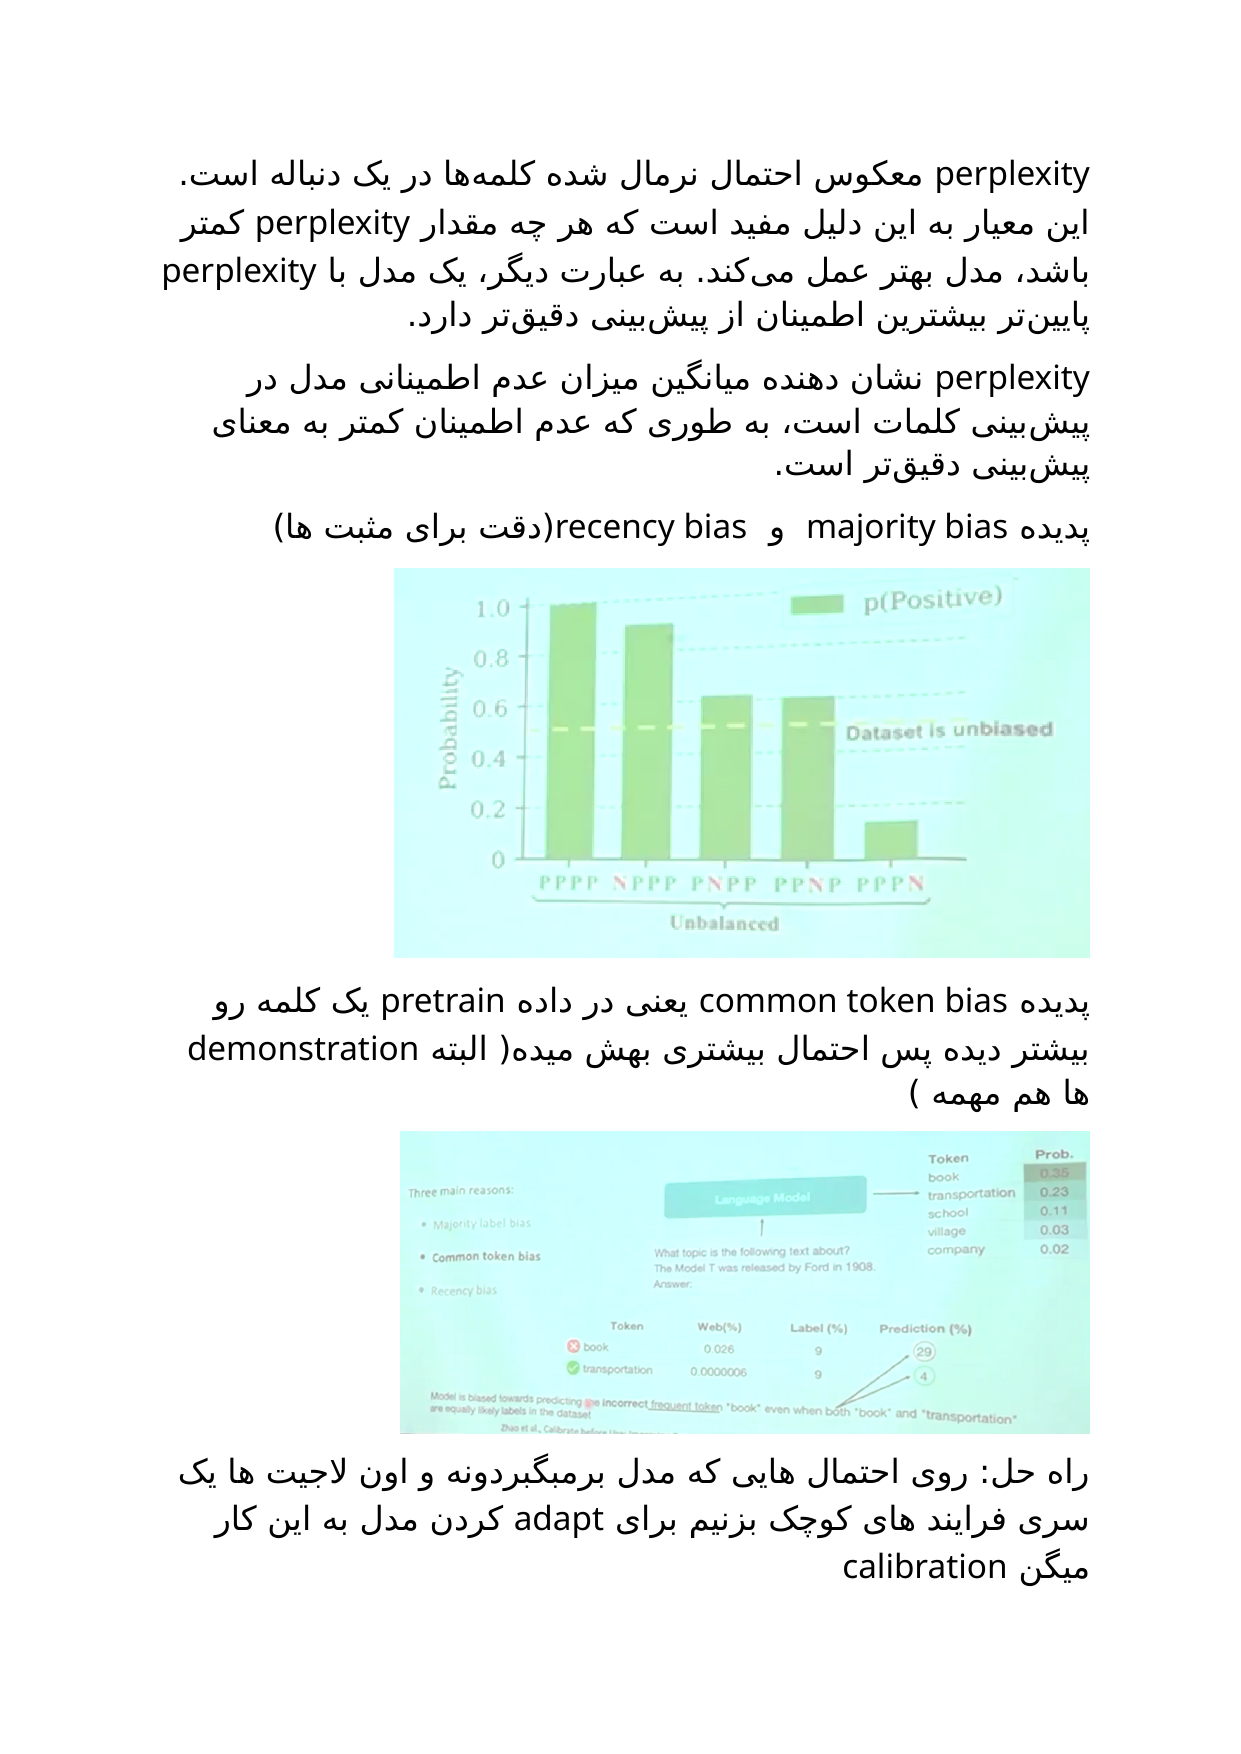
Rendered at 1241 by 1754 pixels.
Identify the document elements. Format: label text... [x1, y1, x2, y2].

text راه حل: روی احتمال هایی که مدل برمبگبردونه و اون لاجیت ها یک سری فرایند های کوچک بزنیم برای adapt کردن مدل به این کار میگن calibration [150, 1453, 1090, 1588]
picture [393, 568, 1090, 958]
picture [400, 1131, 1090, 1434]
text پدیده common token bias یعنی در داده pretrain یک کلمه رو بیشتر دیده پس احتمال بیشتری بهش میده( البته demonstration ها هم مهمه ) [150, 976, 1090, 1112]
text پدیده majority bias و recency bias(دقت برای مثبت ها) [150, 503, 1090, 548]
text perplexity نشان دهنده میانگین میزان عدم اطمینانی مدل در پیش‌بینی کلمات است، به طوری که عدم اطمینان کمتر به معنای پیش‌بینی دقیق‌تر است. [150, 354, 1090, 483]
text perplexity معکوس احتمال نرمال شده کلمه‌ها در یک دنباله است. این معیار به این دلیل مفید است که هر چه مقدار perplexity کمتر باشد، مدل بهتر عمل می‌کند. به عبارت دیگر، یک مدل با perplexity پایین‌تر بیشترین اطمینان از پیش‌بینی دقیق‌تر دارد. [150, 150, 1090, 334]
